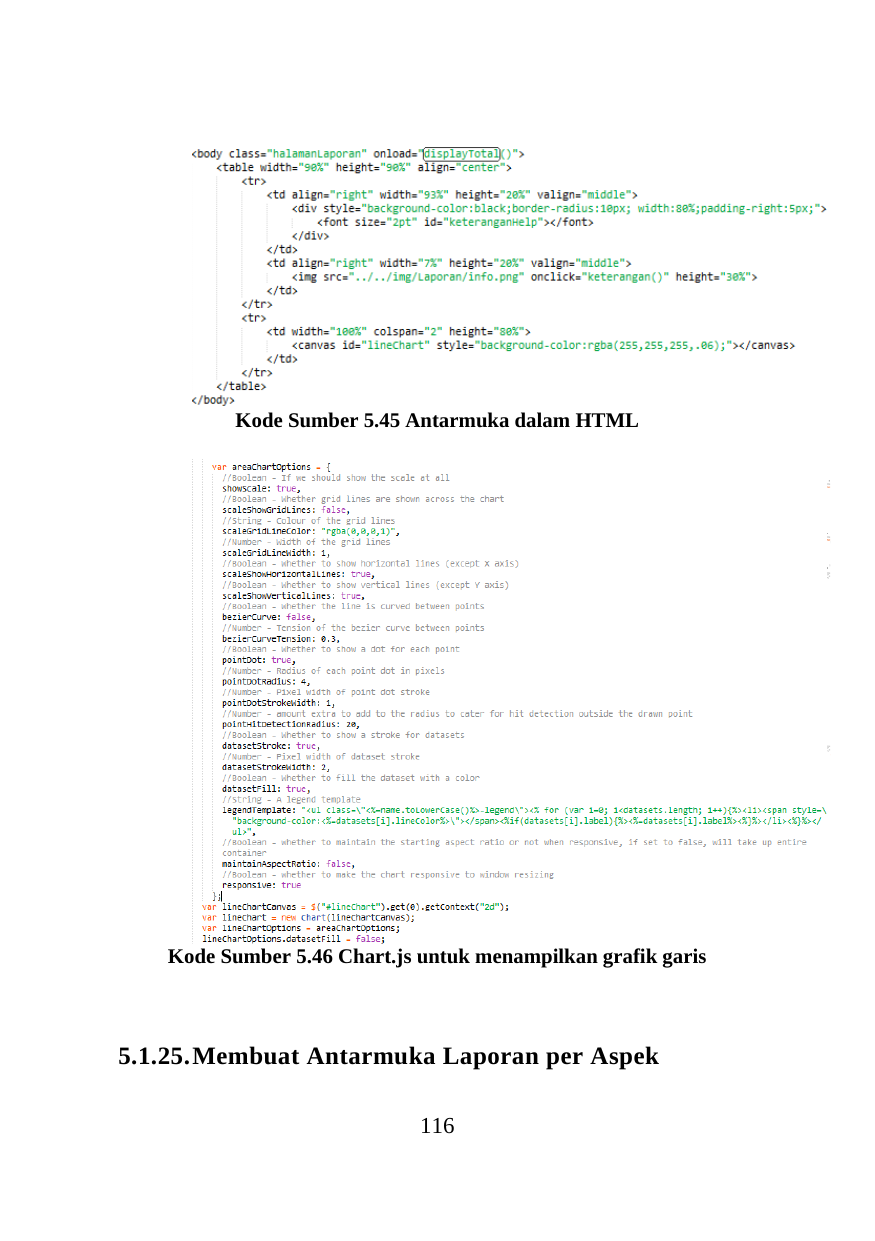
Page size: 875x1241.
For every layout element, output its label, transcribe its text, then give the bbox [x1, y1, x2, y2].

subtitle Membuat Antarmuka Laporan per Aspek [118, 1041, 756, 1070]
text Kode Sumber 5.45 Antarmuka dalam HTML [118, 408, 756, 432]
picture [192, 458, 831, 944]
text Kode Sumber 5.46 Chart.js untuk menampilkan grafik garis [118, 944, 756, 968]
picture [192, 147, 831, 409]
